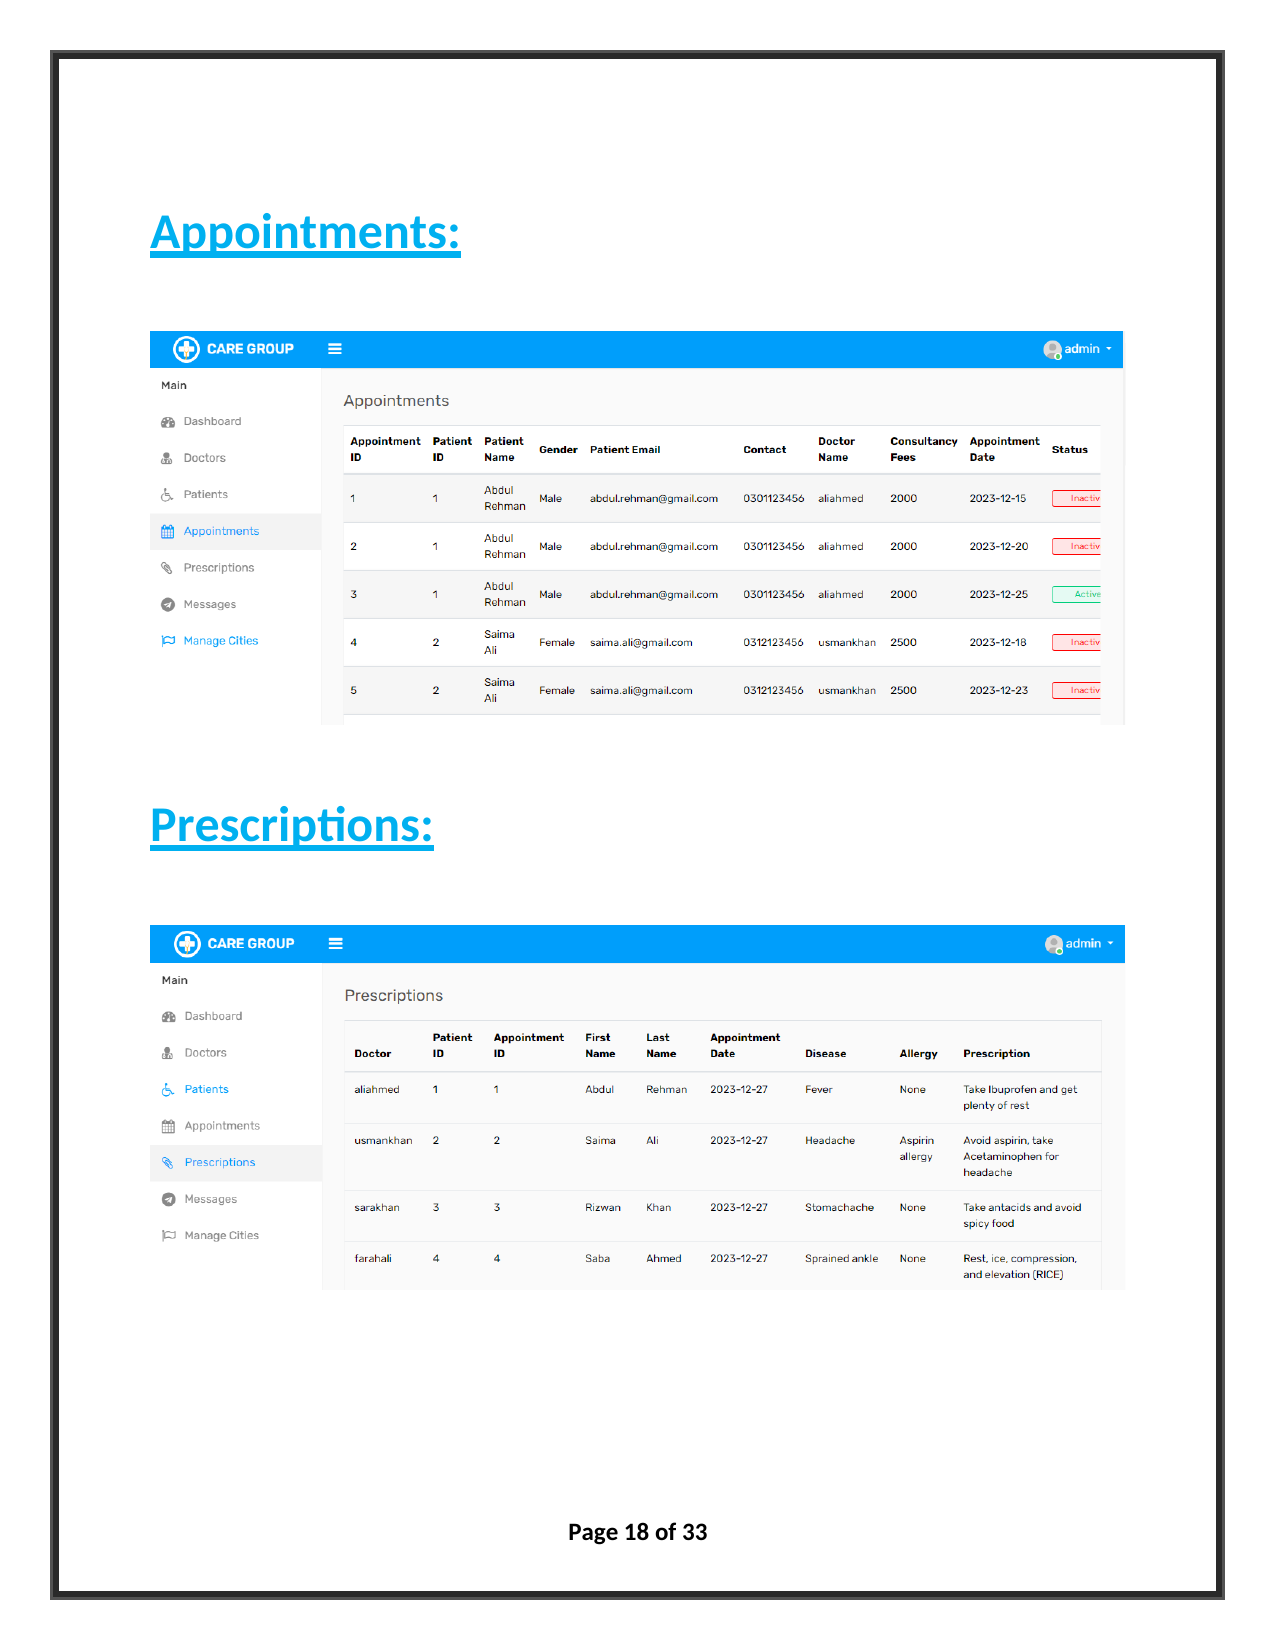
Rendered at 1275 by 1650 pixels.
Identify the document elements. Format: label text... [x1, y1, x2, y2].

text Prescriptions: [150, 793, 1125, 854]
picture [150, 925, 1125, 1290]
picture [150, 331, 1125, 725]
text Appointments: [150, 199, 1125, 261]
